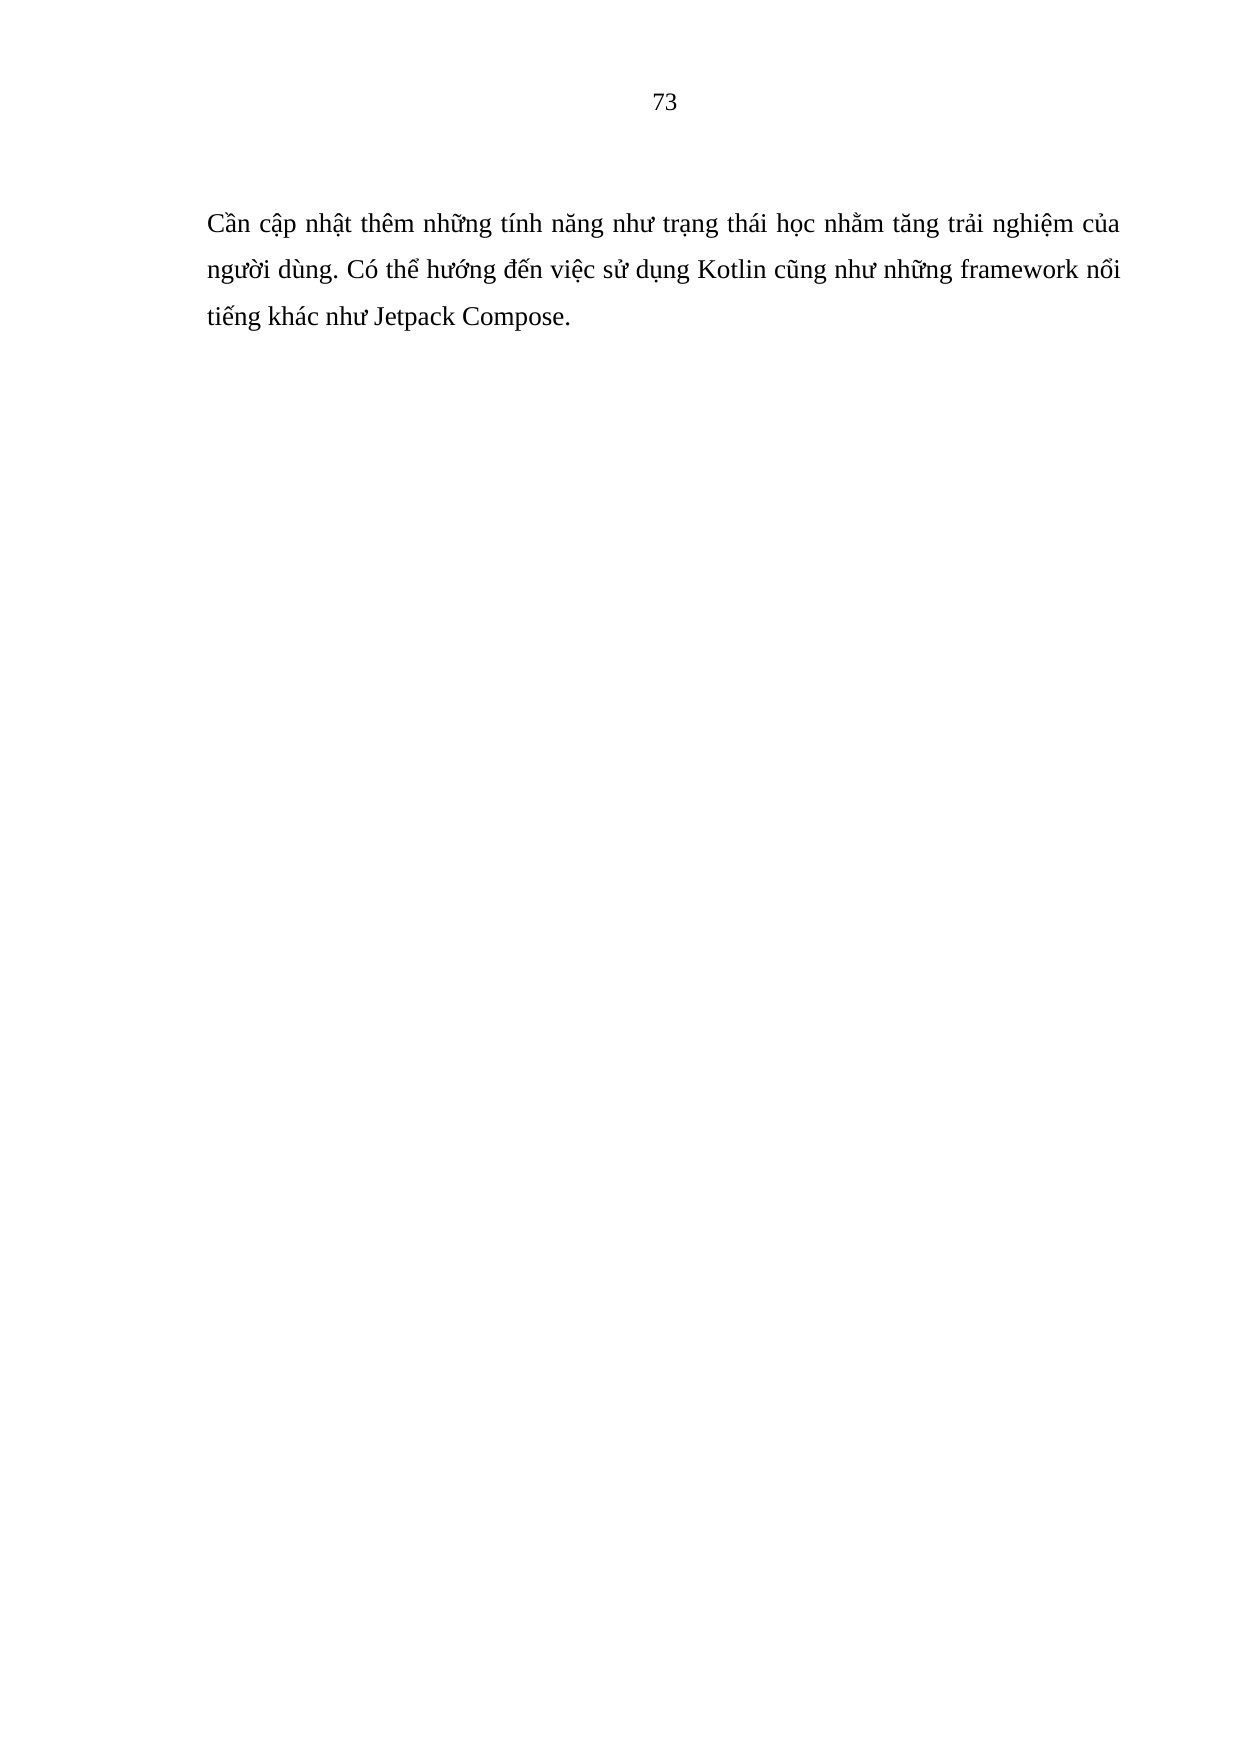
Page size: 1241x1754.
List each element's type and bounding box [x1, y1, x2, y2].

text [207, 207, 1122, 331]
